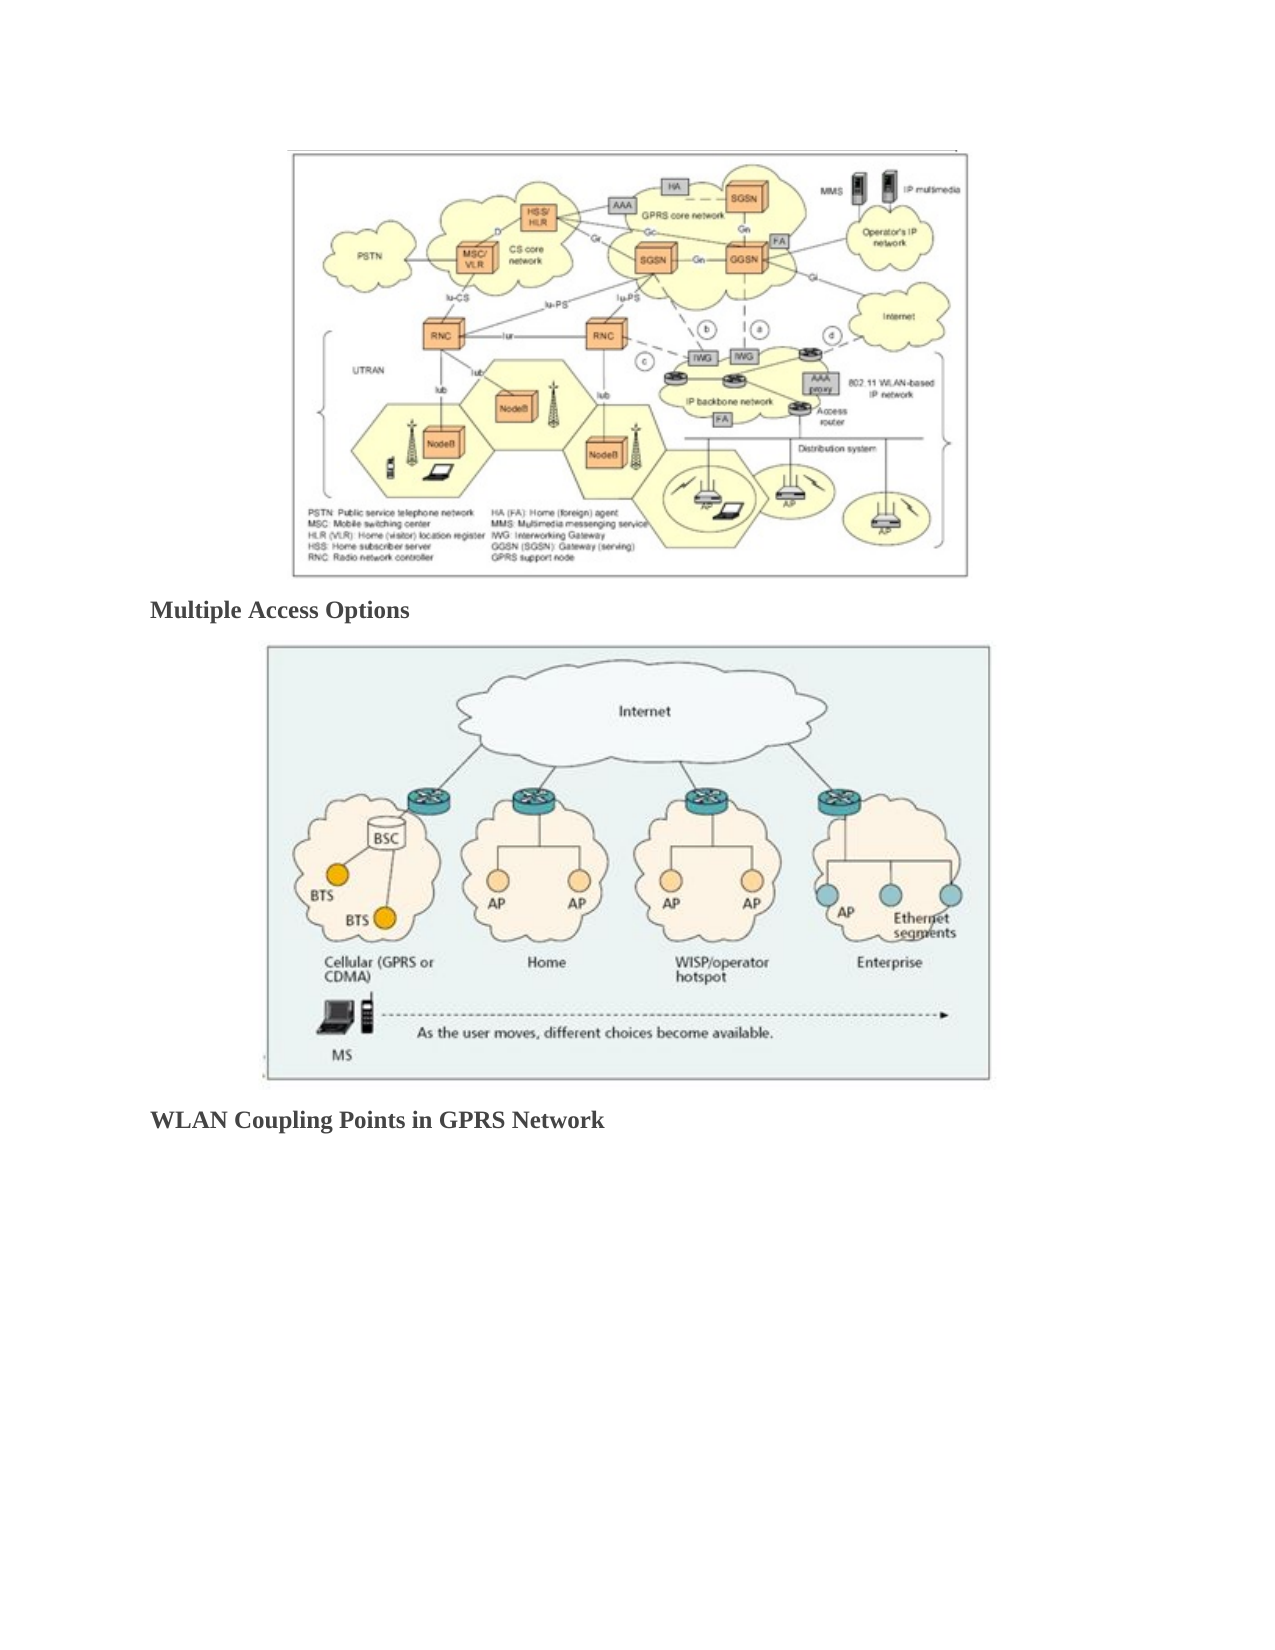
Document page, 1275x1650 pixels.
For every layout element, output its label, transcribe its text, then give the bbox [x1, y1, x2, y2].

text WLAN Coupling Points in GPRS Network [150, 1106, 1109, 1134]
picture [258, 640, 1001, 1090]
picture [287, 150, 973, 580]
text Multiple Access Options [150, 596, 1109, 624]
